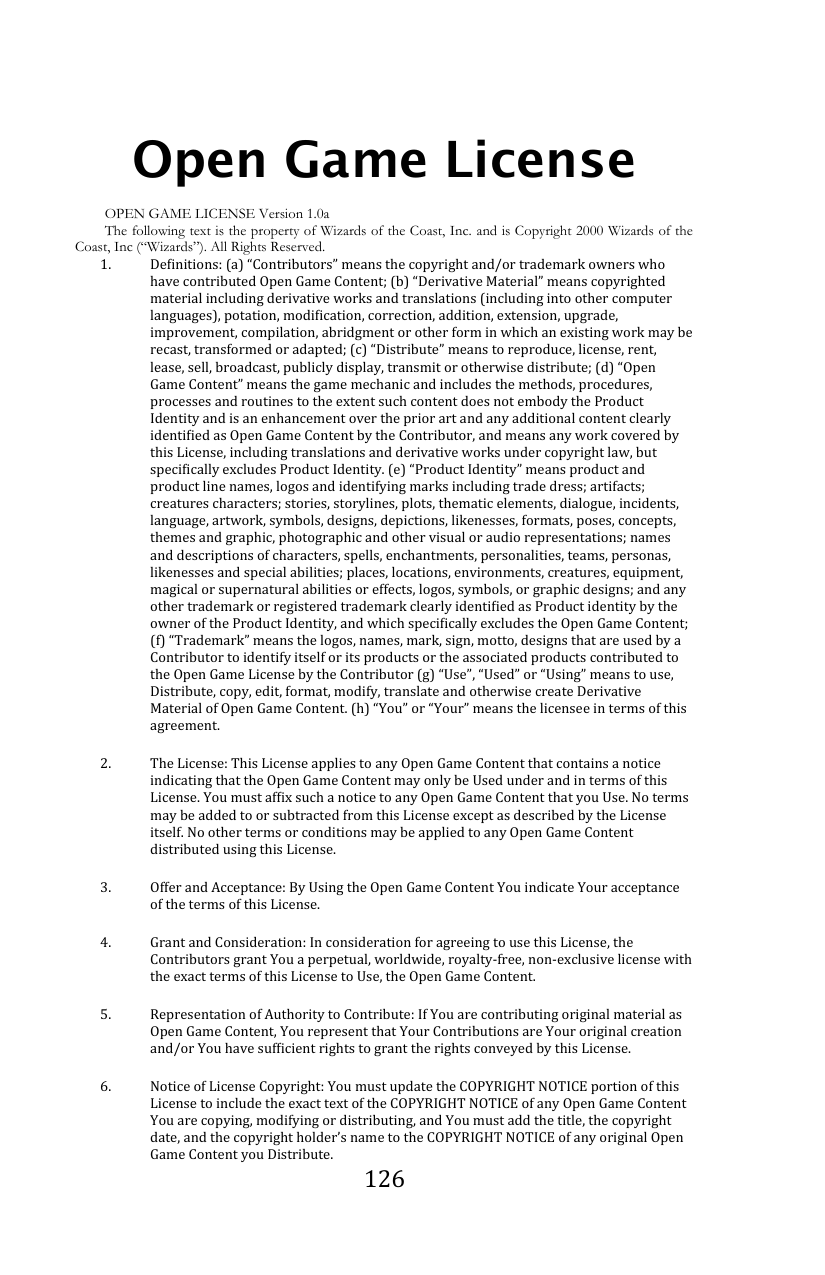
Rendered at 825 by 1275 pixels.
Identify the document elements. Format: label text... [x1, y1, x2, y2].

text OPEN GAME LICENSE Version 1.0a [75, 206, 693, 223]
list Offer and Acceptance: By Using the Open Game Content You indicate Your acceptance of the terms of this License. [100, 878, 693, 912]
list Representation of Authority to Contribute: If You are contributing original material as Open Game Content, You represent that Your Contributions are Your original creation and/or You have sufficient rights to grant the rights conveyed by this License. [100, 1005, 693, 1057]
list Grant and Consideration: In consideration for agreeing to use this License, the Contributors grant You a perpetual, worldwide, royalty-free, non-exclusive license with the exact terms of this License to Use, the Open Game Content. [100, 933, 693, 984]
list Definitions: (a) “Contributors” means the copyright and/or trademark owners who have contributed Open Game Content; (b) “Derivative Material” means copyrighted material including derivative works and translations (including into other computer languages), potation, modification, correction, addition, extension, upgrade, improvement, compilation, abridgment or other form in which an existing work may be recast, transformed or adapted; (c) “Distribute” means to reproduce, license, rent, lease, sell, broadcast, publicly display, transmit or otherwise distribute; (d) “Open Game Content” means the game mechanic and includes the methods, procedures, processes and routines to the extent such content does not embody the Product Identity and is an enhancement over the prior art and any additional content clearly identified as Open Game Content by the Contributor, and means any work covered by this License, including translations and derivative works under copyright law, but specifically excludes Product Identity. (e) “Product Identity” means product and product line names, logos and identifying marks including trade dress; artifacts; creatures characters; stories, storylines, plots, thematic elements, dialogue, incidents, language, artwork, symbols, designs, depictions, likenesses, formats, poses, concepts, themes and graphic, photographic and other visual or audio representations; names and descriptions of characters, spells, enchantments, personalities, teams, personas, likenesses and special abilities; places, locations, environments, creatures, equipment, magical or supernatural abilities or effects, logos, symbols, or graphic designs; and any other trademark or registered trademark clearly identified as Product identity by the owner of the Product Identity, and which specifically excludes the Open Game Content; (f) “Trademark” means the logos, names, mark, sign, motto, designs that are used by a Contributor to identify itself or its products or the associated products contributed to the Open Game License by the Contributor (g) “Use”, “Used” or “Using” means to use, Distribute, copy, edit, format, modify, translate and otherwise create Derivative Material of Open Game Content. (h) “You” or “Your” means the licensee in terms of this agreement. [100, 256, 693, 734]
text The following text is the property of Wizards of the Coast, Inc. and is Copyright 2000 Wizards of the Coast, Inc (“Wizards”). All Rights Reserved. [75, 223, 693, 256]
list Notice of License Copyright: You must update the COPYRIGHT NOTICE portion of this License to include the exact text of the COPYRIGHT NOTICE of any Open Game Content You are copying, modifying or distributing, and You must add the title, the copyright date, and the copyright holder’s name to the COPYRIGHT NOTICE of any original Open Game Content you Distribute. [100, 1077, 693, 1163]
subtitle Open Game License [75, 131, 693, 188]
list The License: This License applies to any Open Game Content that contains a notice indicating that the Open Game Content may only be Used under and in terms of this License. You must affix such a notice to any Open Game Content that you Use. No terms may be added to or subtracted from this License except as described by the License itself. No other terms or conditions may be applied to any Open Game Content distributed using this License. [100, 755, 693, 857]
